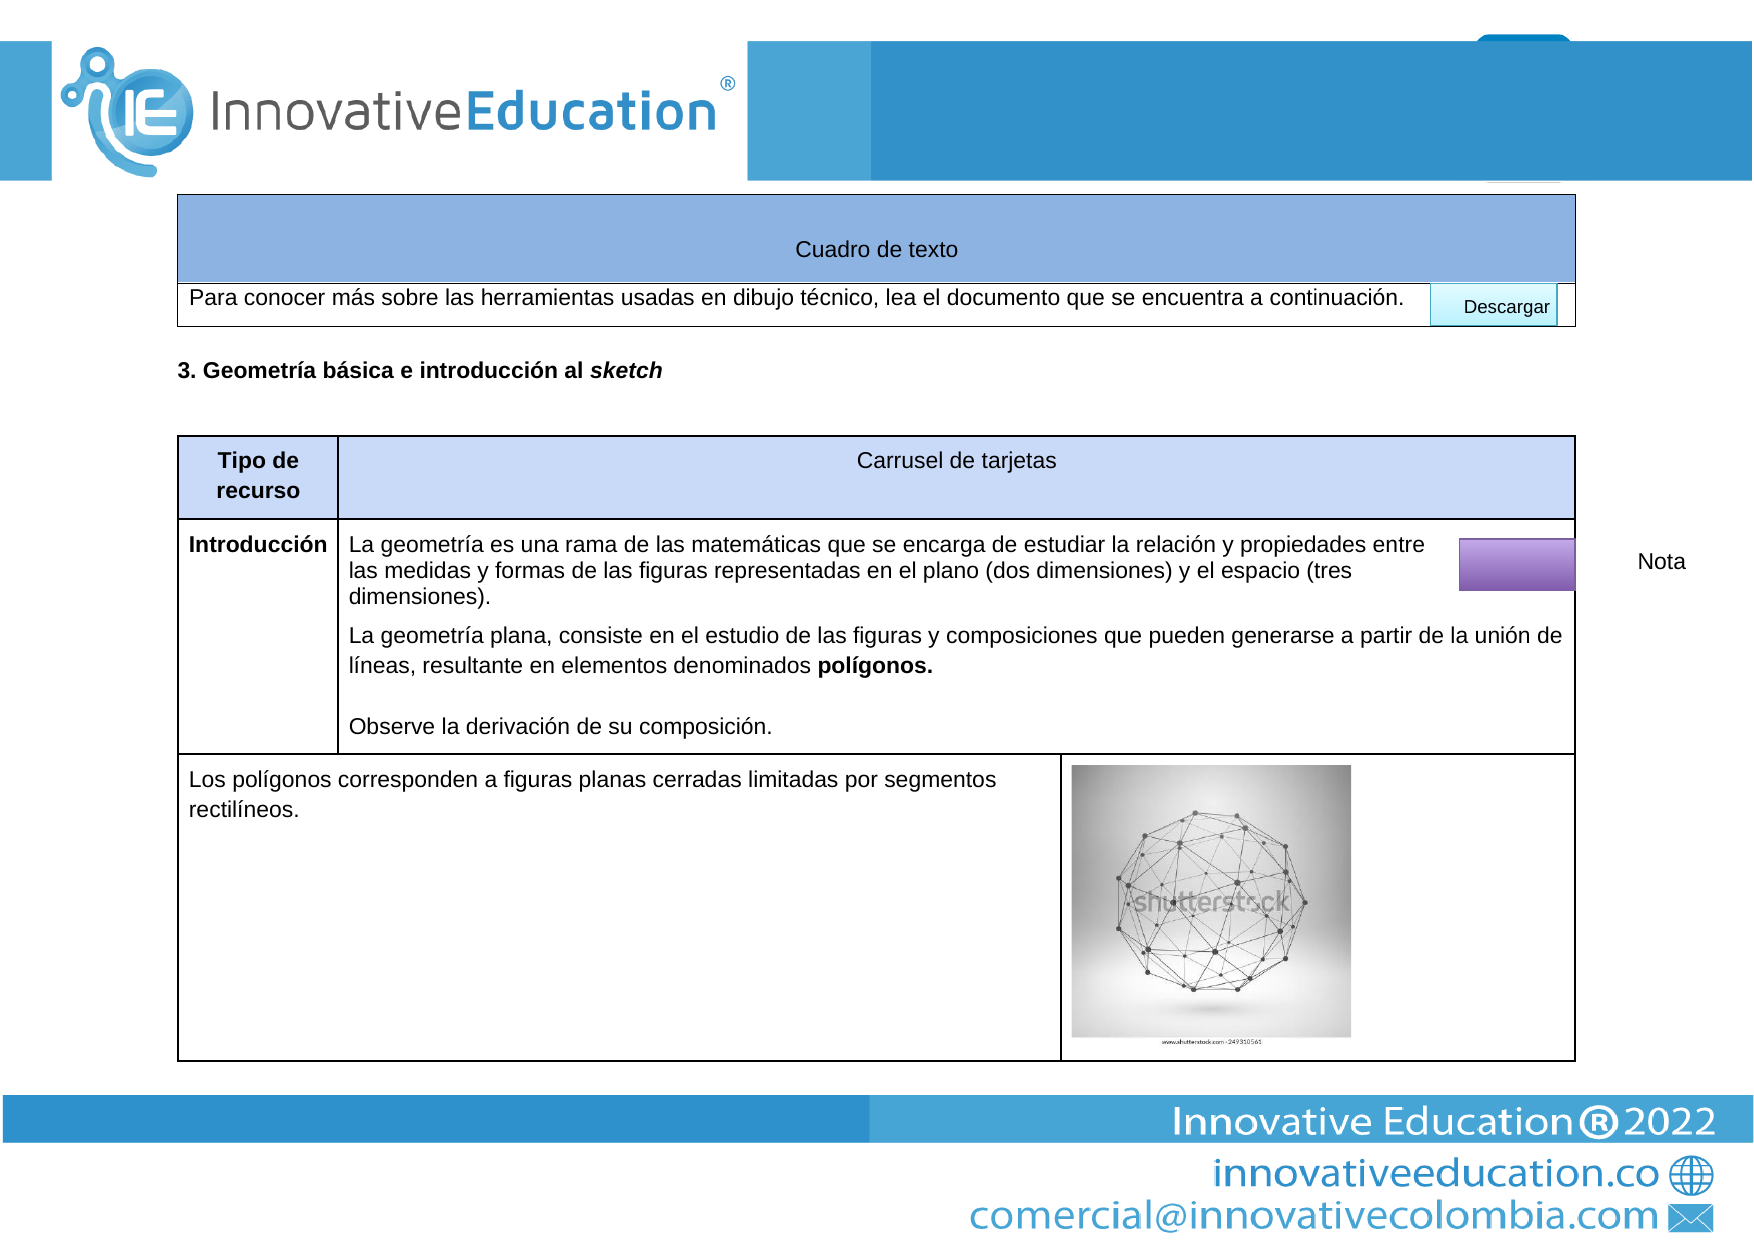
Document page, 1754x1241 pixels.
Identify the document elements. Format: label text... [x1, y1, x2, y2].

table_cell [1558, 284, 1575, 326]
table_cell Los polígonos corresponden a figuras planas cerradas limitadas por segmentos rectilíneos. [179, 755, 1060, 1060]
table_header Cuadro de texto [178, 195, 1575, 282]
picture [0, 28, 1752, 194]
text 3. Geometría básica e introducción al sketch [177, 357, 1577, 383]
table_header Tipo de recurso [179, 437, 337, 518]
picture [1071, 765, 1352, 1046]
table_cell La geometría es una rama de las matemáticas que se encarga de estudiar la relación y propiedades entre las medidas y formas de las figuras representadas en el plano (dos dimensiones) y el espacio (tres dimensiones). La geometría plana, consiste en el estudio de las figuras y composiciones que pueden generarse a partir de la unión de líneas, resultante en elementos denominados polígonos. Observe la derivación de su composición. [339, 520, 1574, 753]
table_cell Introducción [179, 520, 337, 753]
picture [2, 1093, 1754, 1239]
table_cell [1062, 755, 1574, 1060]
table_header Carrusel de tarjetas [339, 437, 1574, 518]
table_cell Para conocer más sobre las herramientas usadas en dibujo técnico, lea el documento que se encuentra a continuación. [178, 284, 1430, 326]
